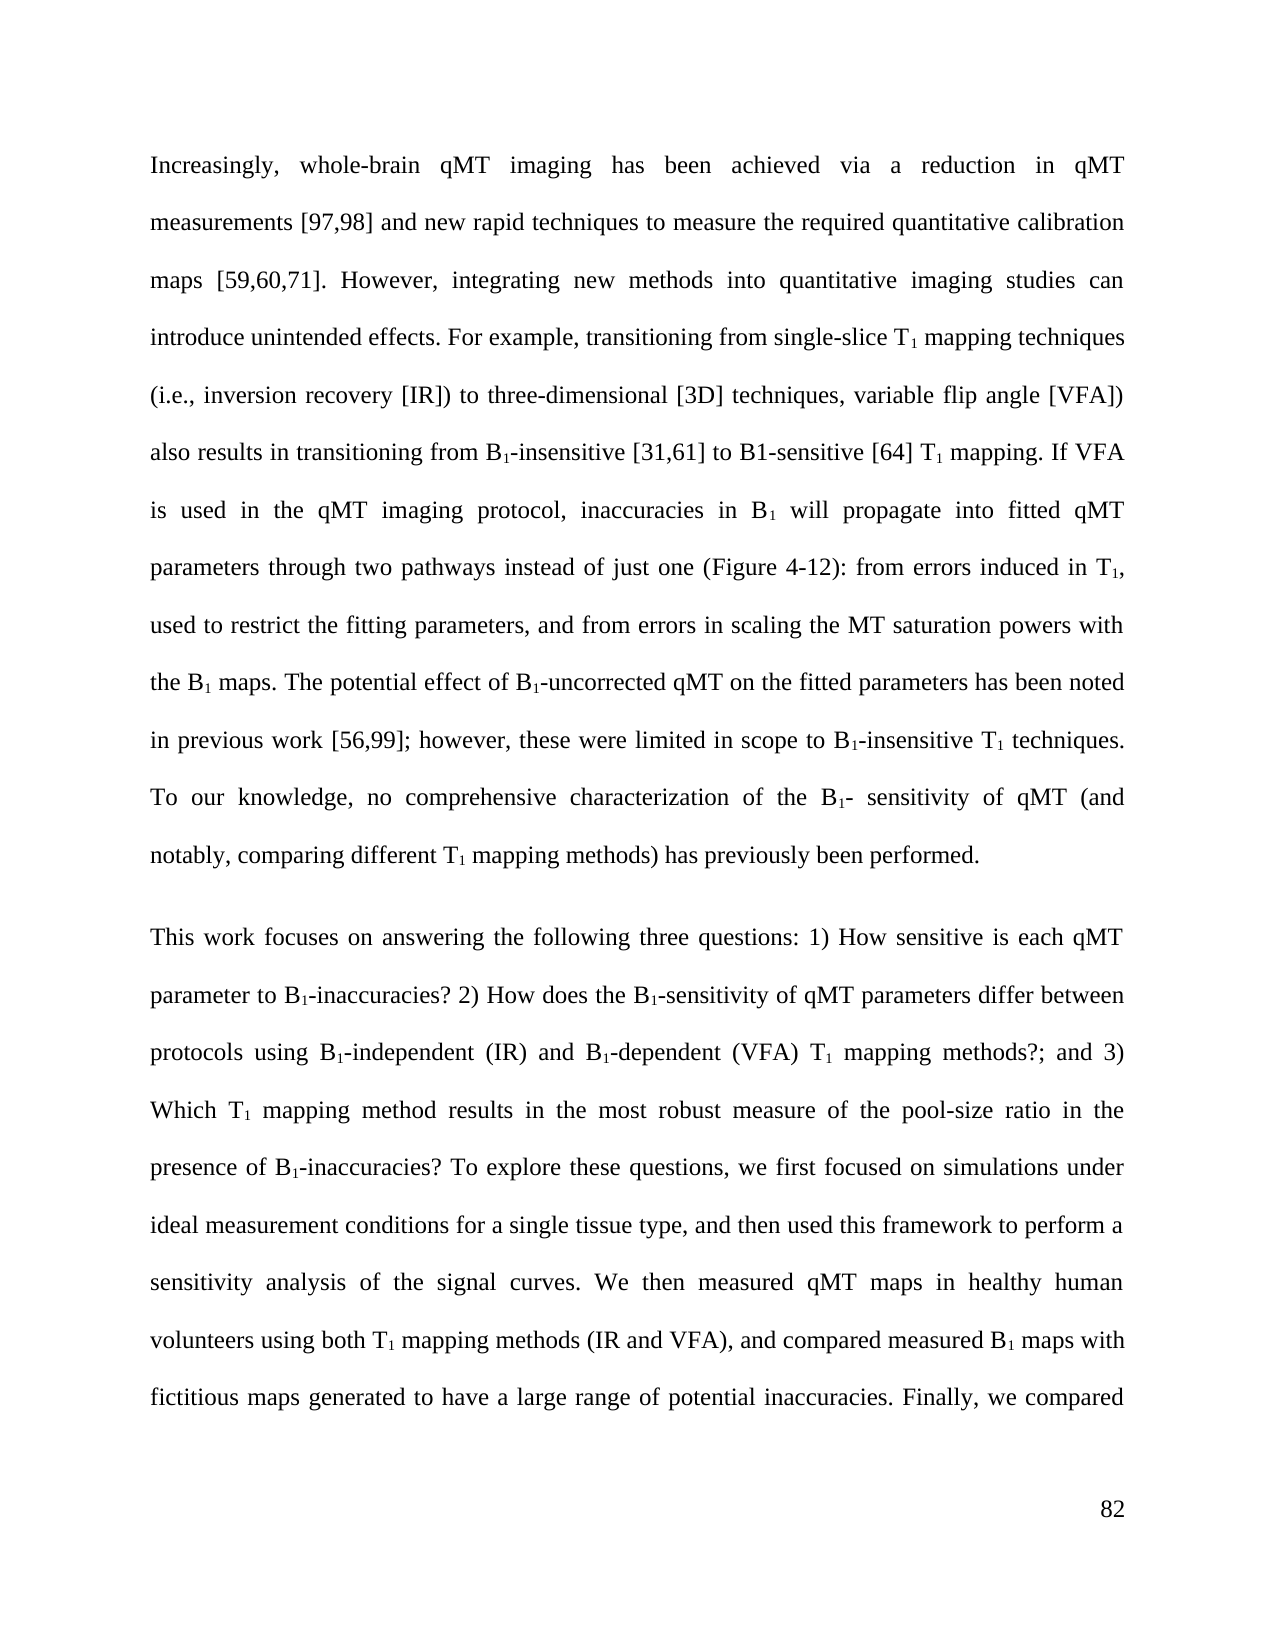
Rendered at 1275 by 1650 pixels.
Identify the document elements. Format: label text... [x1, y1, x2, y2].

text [150, 922, 1125, 1411]
